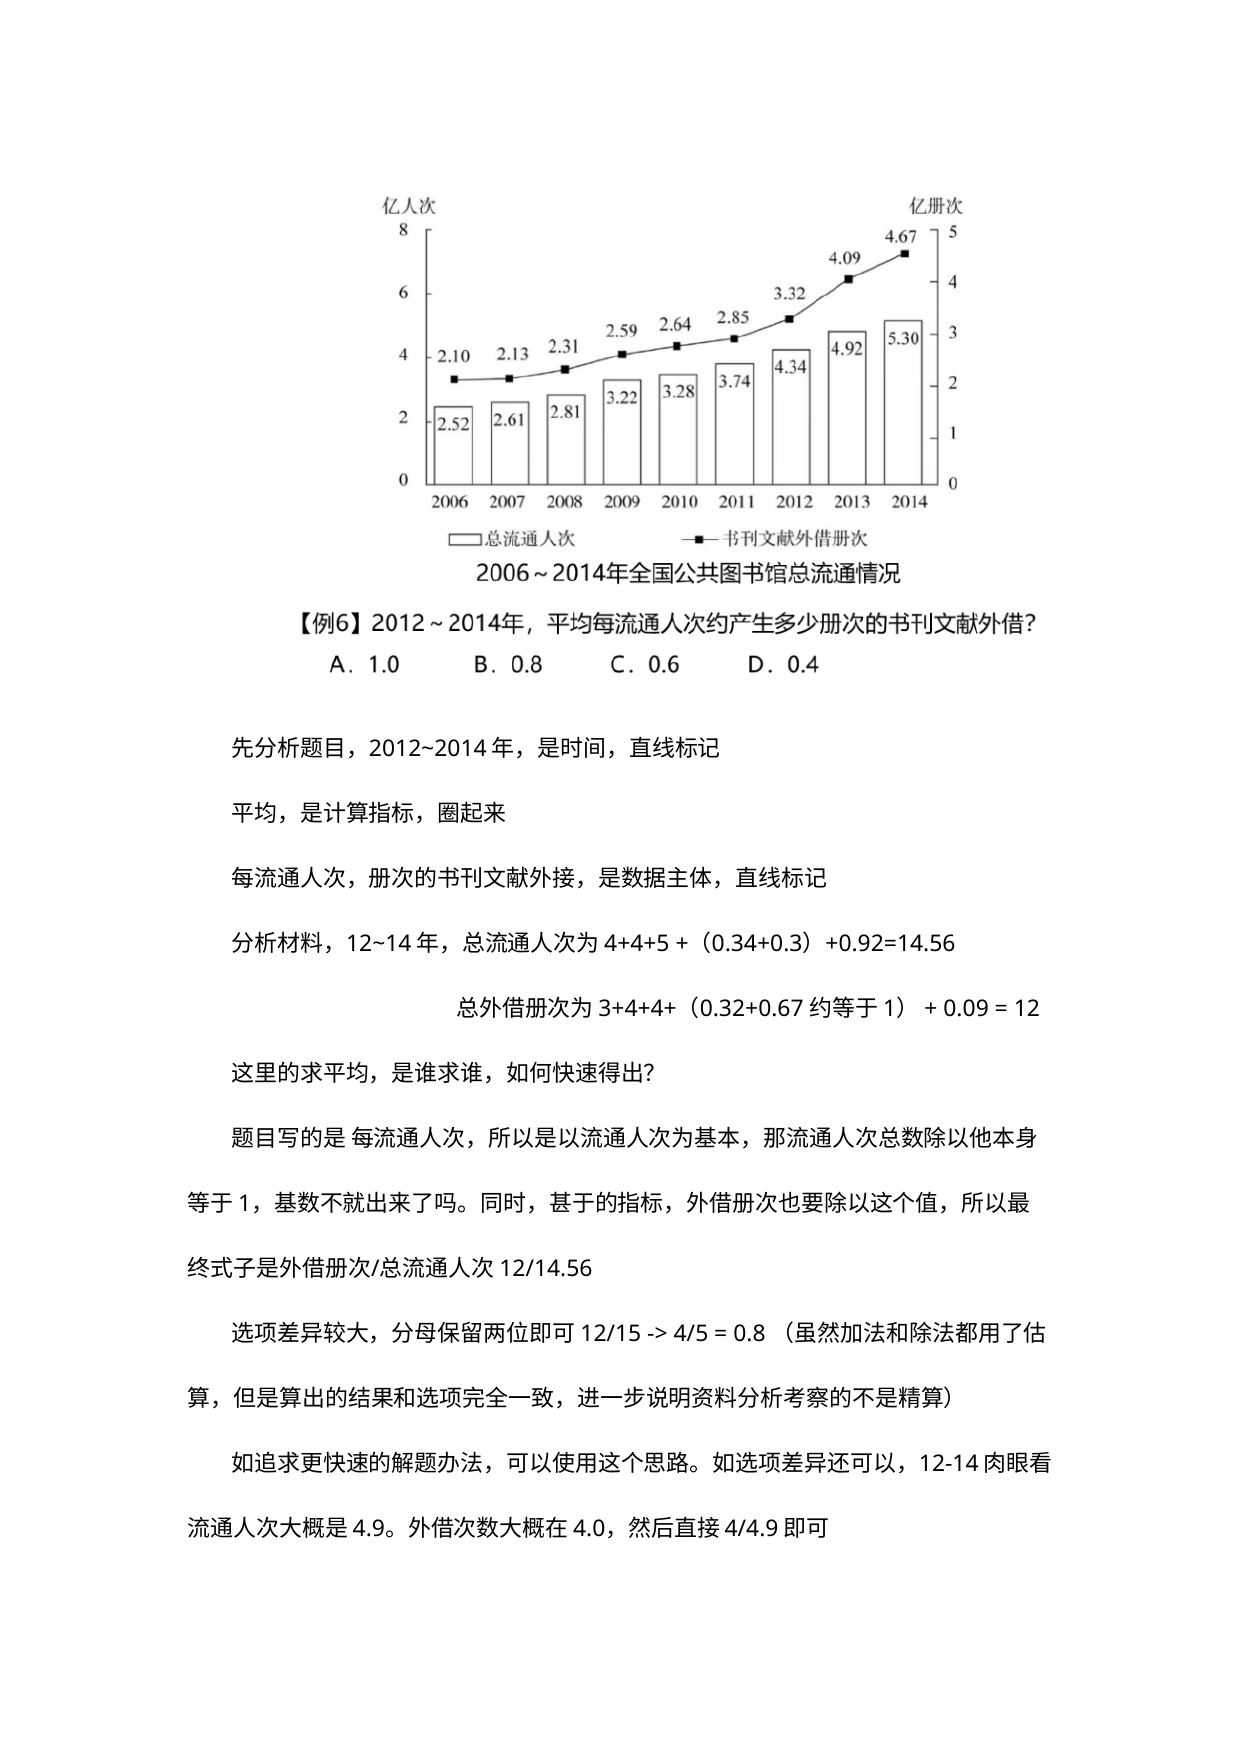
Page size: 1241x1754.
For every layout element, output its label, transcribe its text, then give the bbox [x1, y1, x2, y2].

picture [231, 173, 1097, 703]
list 每流通人次，册次的书刊文献外接，是数据主体，直线标记 [187, 844, 1053, 909]
list 分析材料，12~14年，总流通人次为4+4+5 +（0.34+0.3）+0.92=14.56 [187, 909, 1053, 974]
list 如追求更快速的解题办法，可以使用这个思路。如选项差异还可以，12-14肉眼看流通人次大概是4.9。外借次数大概在4.0，然后直接4/4.9即可 [187, 1429, 1053, 1559]
list 这里的求平均，是谁求谁，如何快速得出？ 题目写的是 每流通人次，所以是以流通人次为基本，那流通人次总数除以他本身等于1，基数不就出来了吗。同时，甚于的指标，外借册次也要除以这个值，所以最终式子是外借册次/总流通人次 12/14.56 [187, 1039, 1053, 1299]
list 总外借册次为3+4+4+（0.32+0.67 约等于1） + 0.09 = 12 [406, 974, 1053, 1039]
list 选项差异较大，分母保留两位即可 12/15 -> 4/5 = 0.8 （虽然加法和除法都用了估算，但是算出的结果和选项完全一致，进一步说明资料分析考察的不是精算） [187, 1299, 1053, 1429]
list 先分析题目，2012~2014年，是时间，直线标记 [187, 714, 1053, 779]
list 平均，是计算指标，圈起来 [187, 779, 1053, 844]
